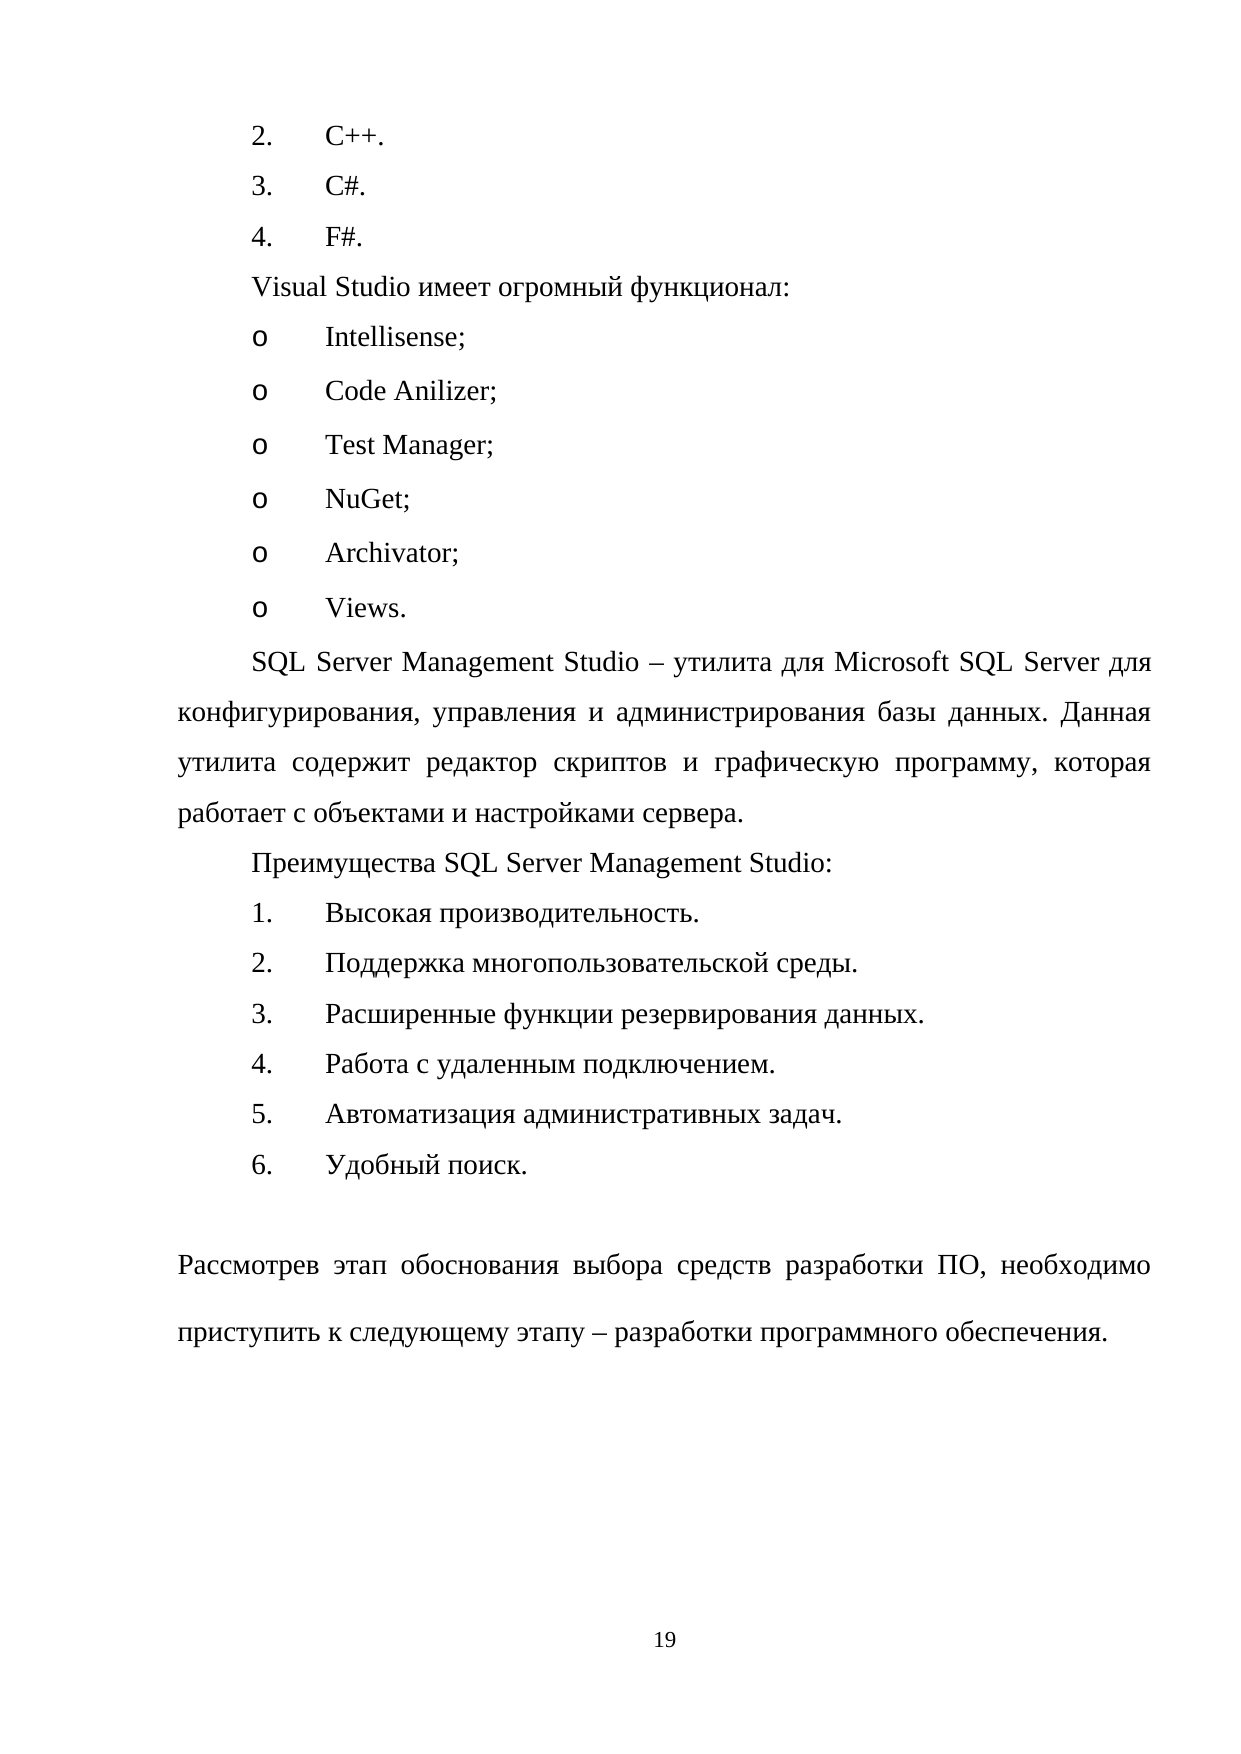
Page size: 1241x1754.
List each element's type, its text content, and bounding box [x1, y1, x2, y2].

picture [177, 1199, 1152, 1605]
list Автоматизация административных задач. [177, 571, 1152, 604]
list Высокая производительность. [177, 370, 1152, 403]
subtitle 3.2 Разработка программного обеспечения [177, 1137, 1152, 1170]
list Поддержка многопользовательской среды. [177, 420, 1152, 453]
list SQL Server Management Studio – утилита для Microsoft SQL Server для конфигурирования, управления и администрирования базы данных. Данная утилита содержит редактор скриптов и графическую программу, которая работает с объектами и настройками сервера. [177, 118, 1152, 303]
list Расширенные функции резервирования данных. [177, 470, 1152, 504]
list Удобный поиск. [177, 621, 1152, 655]
text Рассмотрев этап обоснования выбора средств разработки ПО, необходимо приступить к следующему этапу – разработки программного обеспечения. [177, 722, 1152, 822]
list Преимущества SQL Server Management Studio: [177, 319, 1152, 353]
list Работа с удаленным подключением. [177, 521, 1152, 554]
